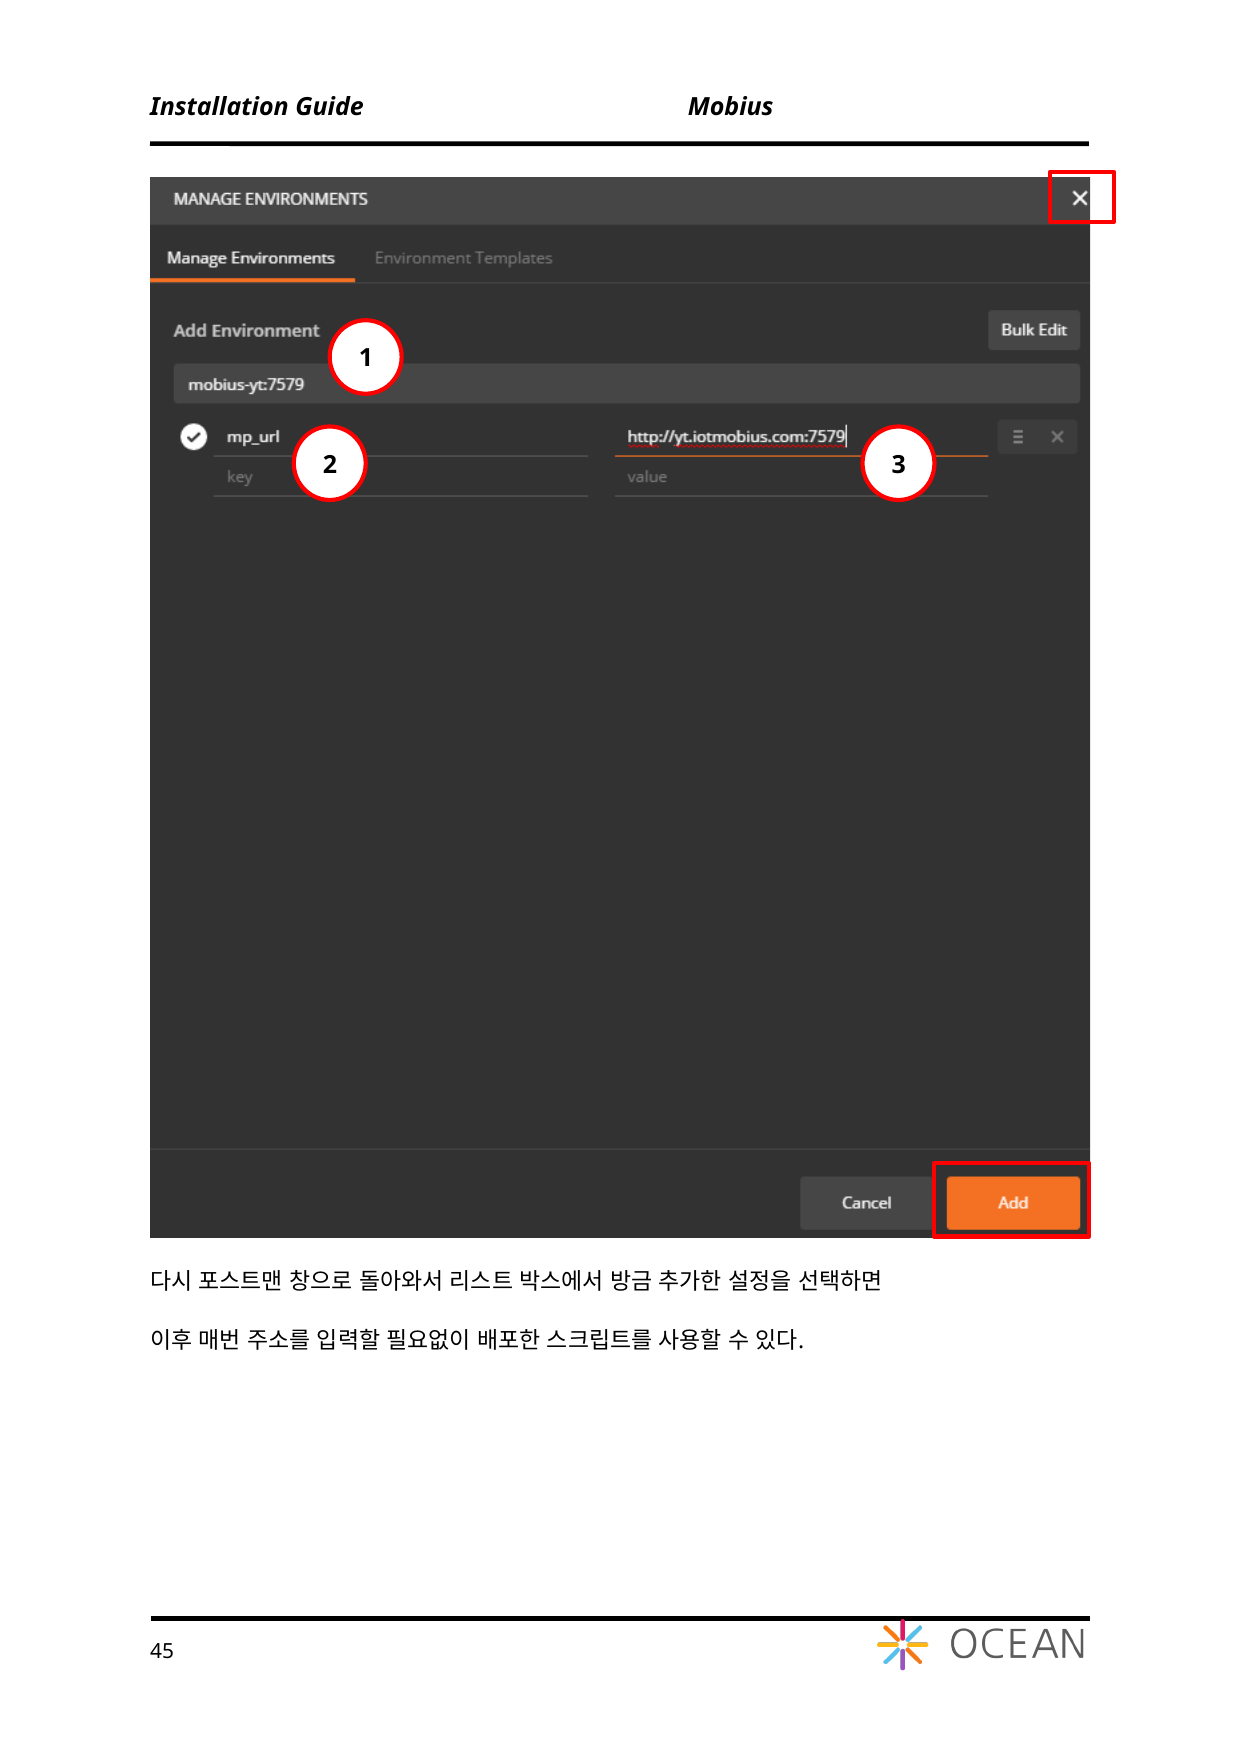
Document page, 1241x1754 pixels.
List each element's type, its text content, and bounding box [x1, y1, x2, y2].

picture [150, 177, 1091, 1238]
text 이후 매번 주소를 입력할 필요없이 배포한 스크립트를 사용할 수 있다. [150, 1322, 1090, 1355]
picture [873, 1612, 1092, 1678]
text 다시 포스트맨 창으로 돌아와서 리스트 박스에서 방금 추가한 설정을 선택하면 [150, 1263, 1090, 1296]
picture [936, 1165, 1087, 1234]
picture [1052, 177, 1091, 220]
